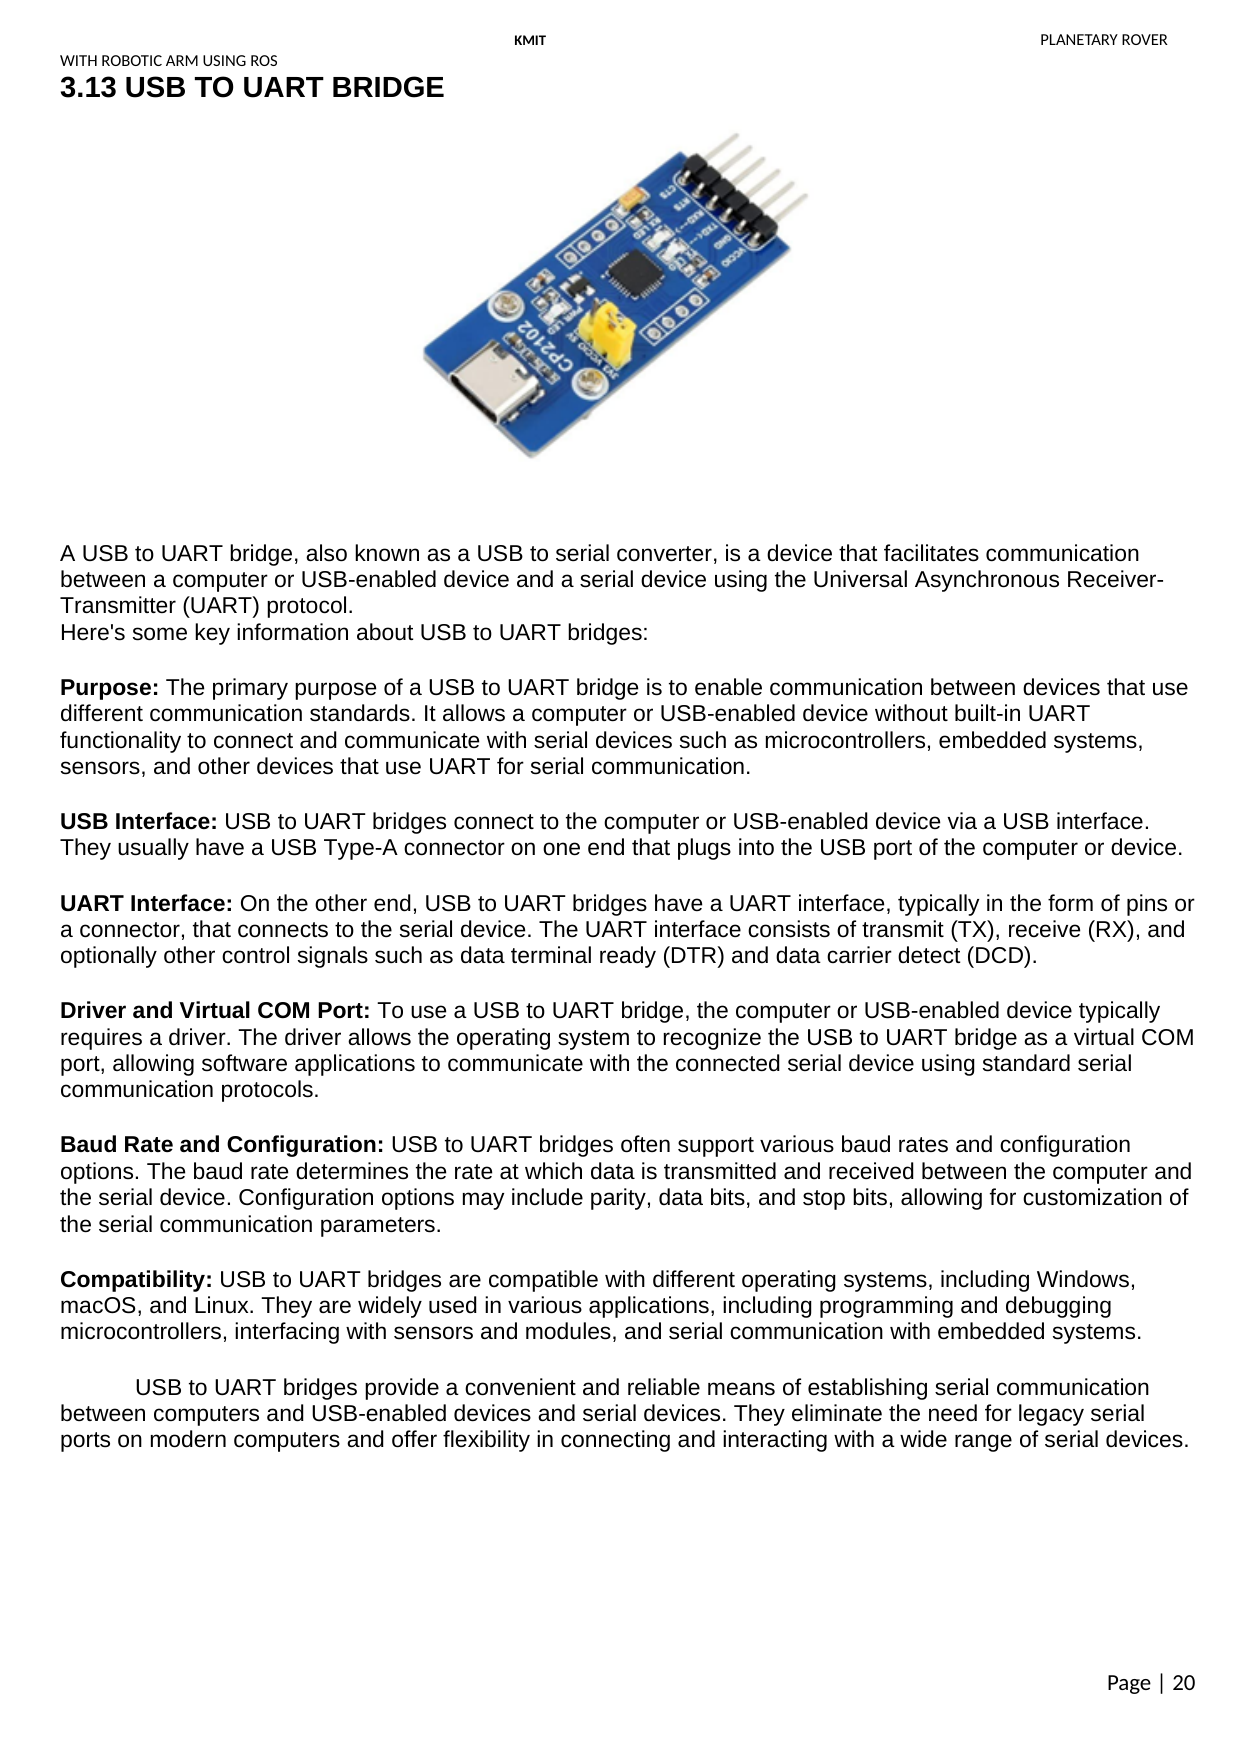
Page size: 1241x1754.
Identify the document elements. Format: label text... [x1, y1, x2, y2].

text USB to UART bridges provide a convenient and reliable means of establishing serial communication between computers and USB-enabled devices and serial devices. They eliminate the need for legacy serial ports on modern computers and offer flexibility in connecting and interacting with a wide range of serial devices. [60, 1373, 1195, 1452]
text Here's some key information about USB to UART bridges: [60, 619, 1195, 645]
text A USB to UART bridge, also known as a USB to serial converter, is a device that facilitates communication between a computer or USB-enabled device and a serial device using the Universal Asynchronous Receiver-Transmitter (UART) protocol. [60, 540, 1195, 619]
text UART Interface: On the other end, USB to UART bridges have a UART interface, typically in the form of pins or a connector, that connects to the serial device. The UART interface consists of transmit (TX), receive (RX), and optionally other control signals such as data terminal ready (DTR) and data carrier detect (DCD). [60, 889, 1195, 968]
text 3.13 USB TO UART BRIDGE [60, 70, 1195, 104]
text USB Interface: USB to UART bridges connect to the computer or USB-enabled device via a USB interface. They usually have a USB Type-A connector on one end that plugs into the USB port of the computer or device. [60, 808, 1195, 861]
text Driver and Virtual COM Port: To use a USB to UART bridge, the computer or USB-enabled device typically requires a driver. The driver allows the operating system to recognize the USB to UART bridge as a virtual COM port, allowing software applications to communicate with the connected serial device using standard serial communication protocols. [60, 997, 1195, 1103]
picture [380, 117, 875, 462]
text Baud Rate and Configuration: USB to UART bridges often support various baud rates and configuration options. The baud rate determines the rate at which data is transmitted and received between the computer and the serial device. Configuration options may include parity, data bits, and stop bits, allowing for customization of the serial communication parameters. [60, 1131, 1195, 1237]
text Compatibility: USB to UART bridges are compatible with different operating systems, including Windows, macOS, and Linux. They are widely used in various applications, including programming and debugging microcontrollers, interfacing with sensors and modules, and serial communication with embedded systems. [60, 1266, 1195, 1345]
text Purpose: The primary purpose of a USB to UART bridge is to enable communication between devices that use different communication standards. It allows a computer or USB-enabled device without built-in UART functionality to connect and communicate with serial devices such as microcontrollers, embedded systems, sensors, and other devices that use UART for serial communication. [60, 674, 1195, 779]
